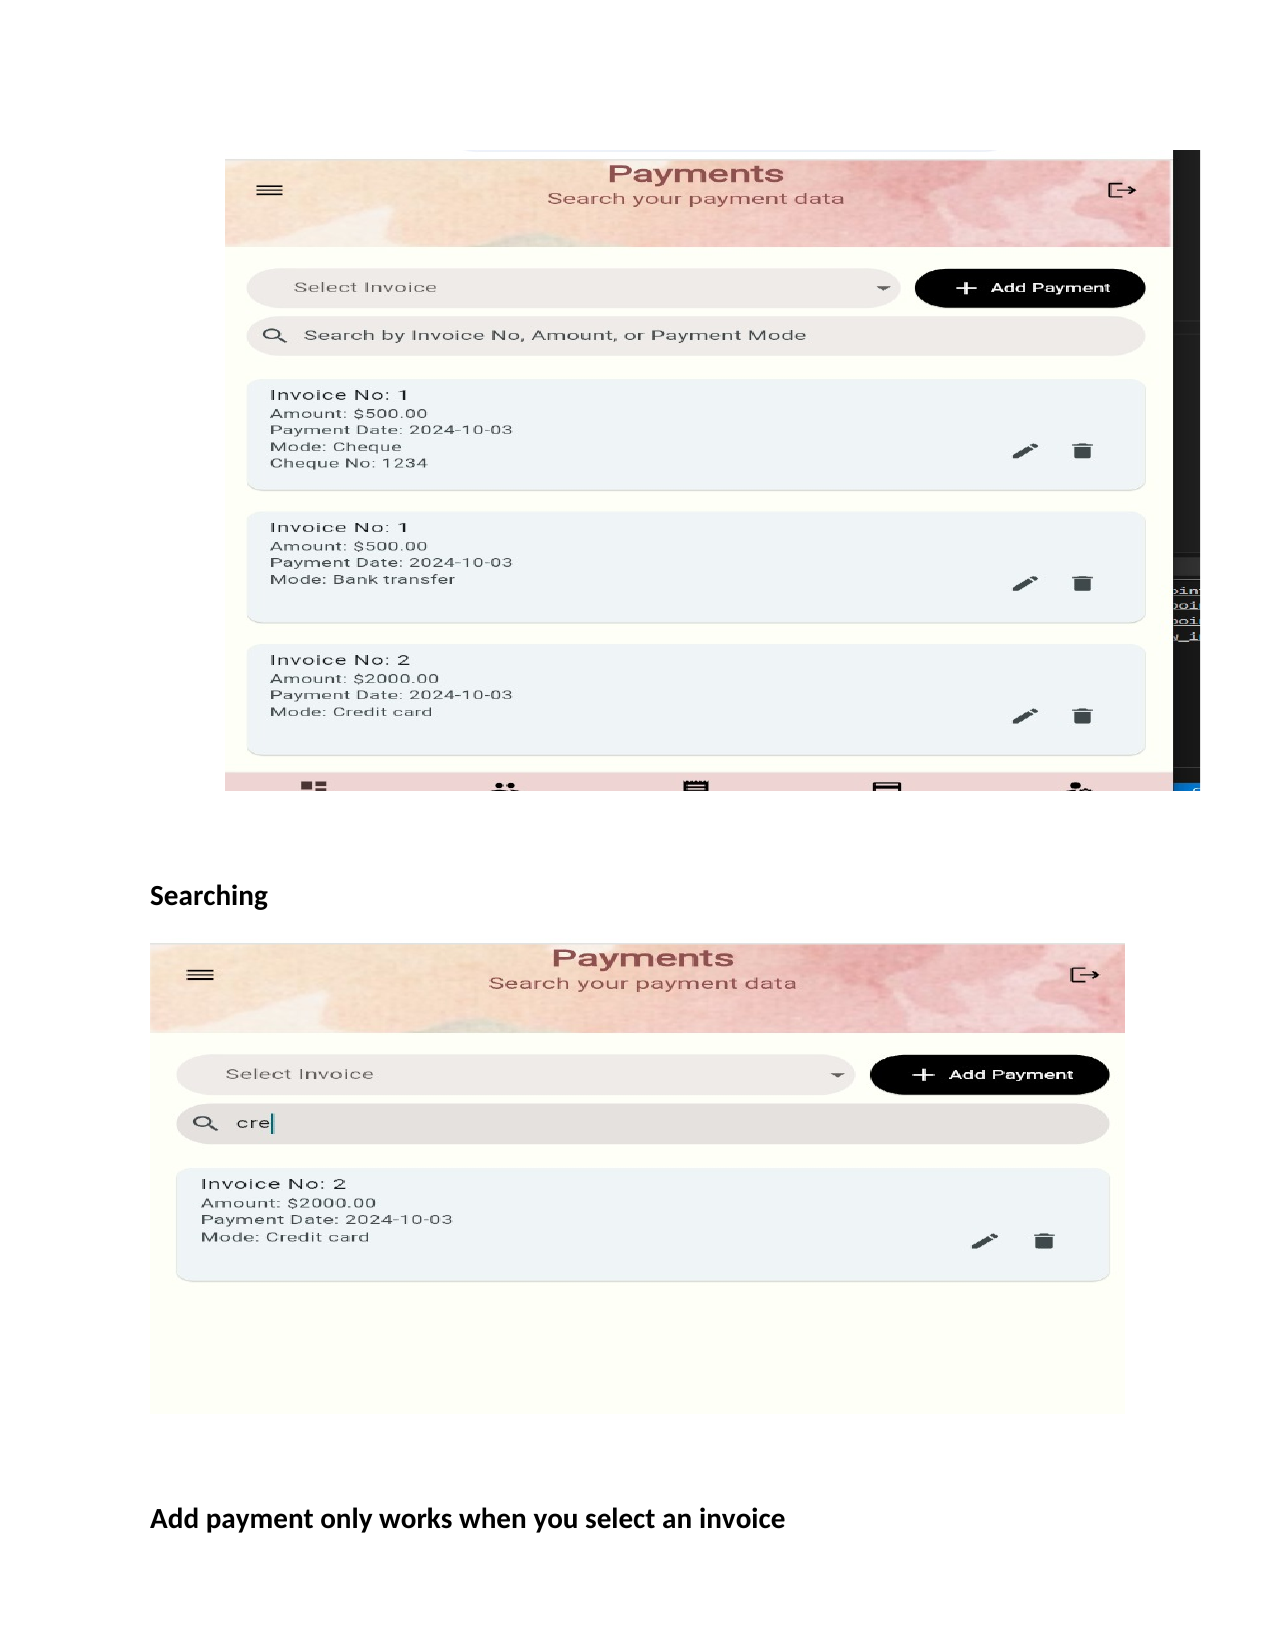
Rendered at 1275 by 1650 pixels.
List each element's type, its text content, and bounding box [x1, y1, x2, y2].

picture [225, 150, 1200, 791]
text Add payment only works when you select an invoice [150, 1501, 1125, 1536]
text Searching [150, 877, 1125, 913]
picture [150, 938, 1125, 1414]
